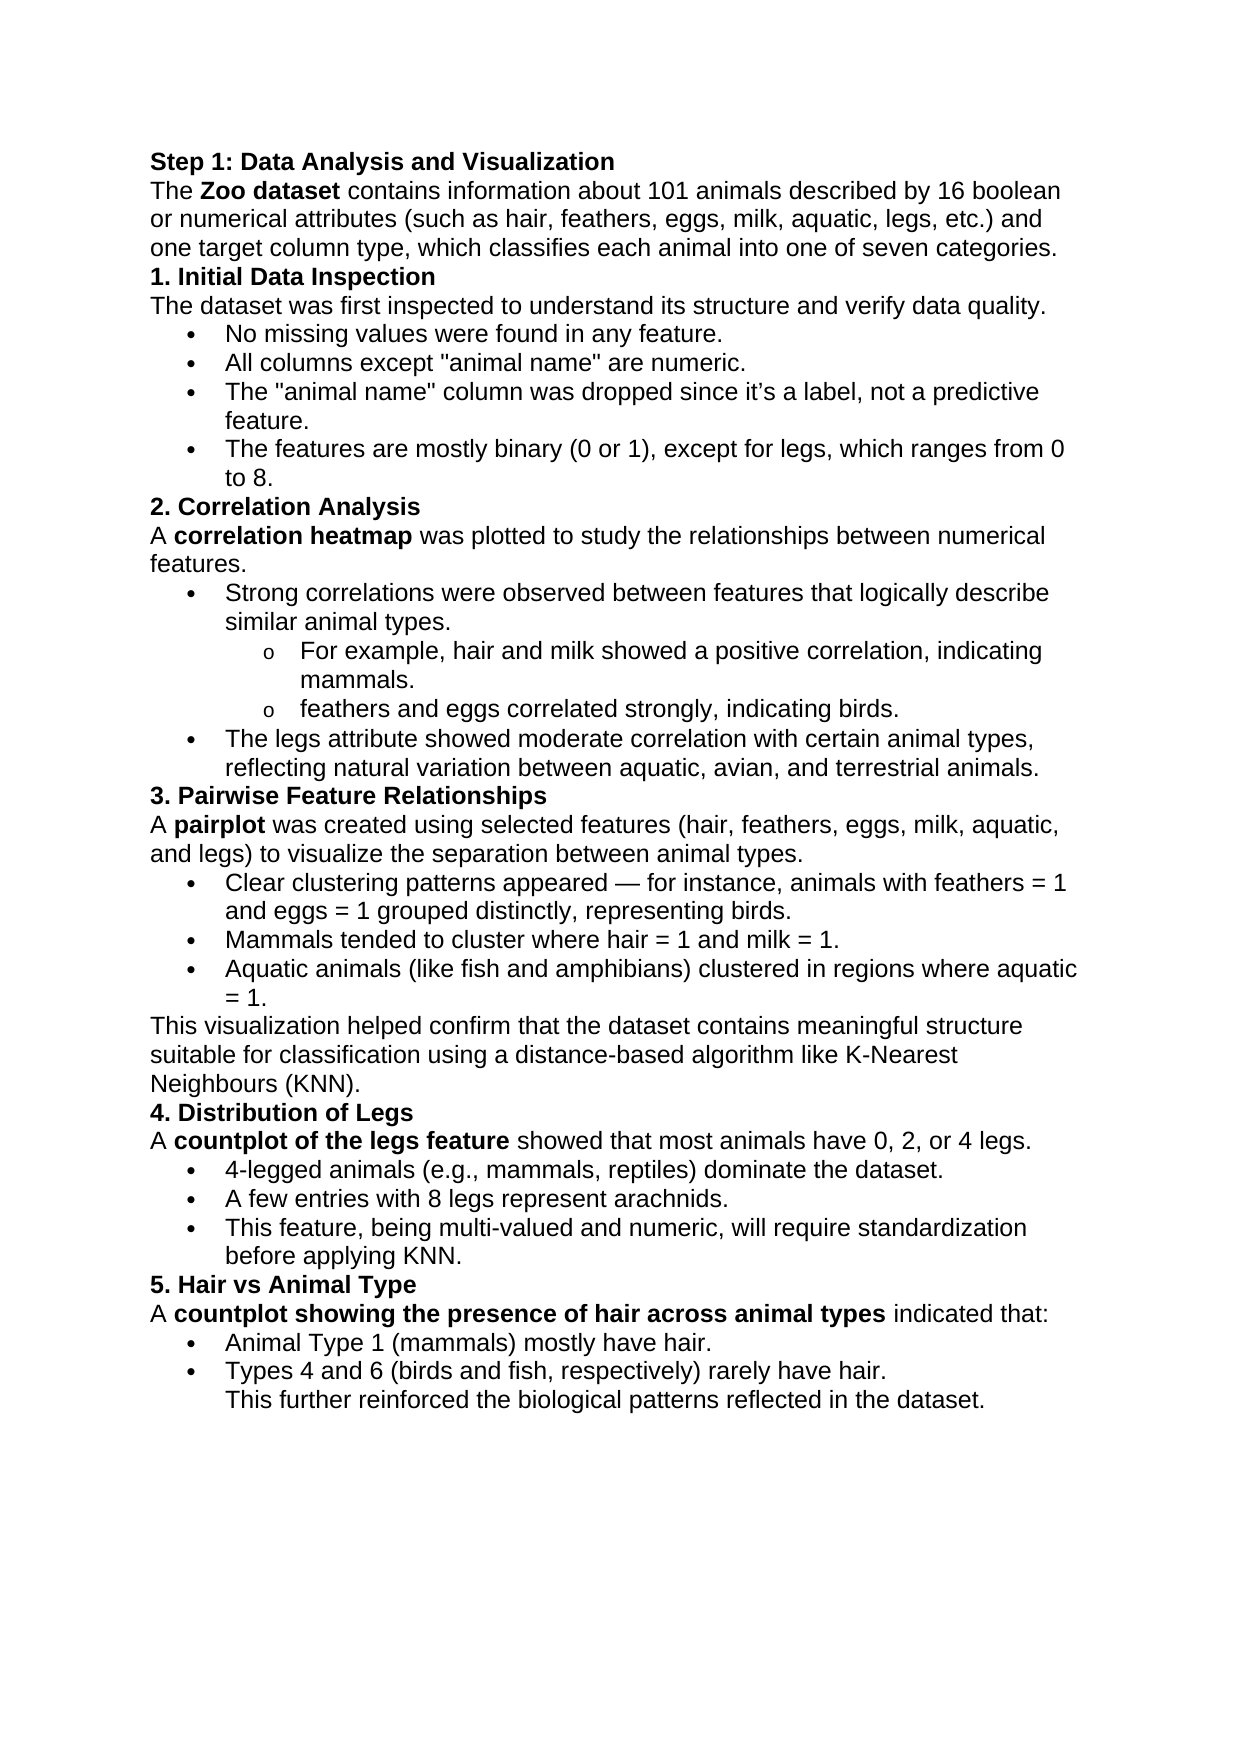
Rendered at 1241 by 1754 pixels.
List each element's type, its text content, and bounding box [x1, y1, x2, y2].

text A countplot of the legs feature showed that most animals have 0, 2, or 4 legs. [150, 1126, 1090, 1155]
text The dataset was first inspected to understand its structure and verify data quality. [150, 291, 1090, 319]
list 4-legged animals (e.g., mammals, reptiles) dominate the dataset. [187, 1155, 1090, 1184]
list Types 4 and 6 (birds and fish, respectively) rarely have hair. This further reinforced the biological patterns reflected in the dataset. [187, 1356, 1090, 1414]
list Animal Type 1 (mammals) mostly have hair. [187, 1328, 1090, 1356]
list Clear clustering patterns appeared — for instance, animals with feathers = 1 and eggs = 1 grouped distinctly, representing birds. [187, 868, 1090, 925]
list No missing values were found in any feature. [187, 319, 1090, 348]
list The features are mostly binary (0 or 1), except for legs, which ranges from 0 to 8. [187, 434, 1090, 492]
text This visualization helped confirm that the dataset contains meaningful structure suitable for classification using a distance-based algorithm like K-Nearest Neighbours (KNN). [150, 1011, 1090, 1098]
list The legs attribute showed moderate correlation with certain animal types, reflecting natural variation between aquatic, avian, and terrestrial animals. [187, 724, 1090, 781]
text 3. Pairwise Feature Relationships [150, 781, 1090, 810]
list Mammals tended to cluster where hair = 1 and milk = 1. [187, 925, 1090, 954]
text A correlation heatmap was plotted to study the relationships between numerical features. [150, 521, 1090, 578]
list All columns except "animal name" are numeric. [187, 348, 1090, 377]
text 2. Correlation Analysis [150, 492, 1090, 521]
text A countplot showing the presence of hair across animal types indicated that: [150, 1299, 1090, 1328]
list For example, hair and milk showed a positive correlation, indicating mammals. [262, 636, 1090, 694]
list Aquatic animals (like fish and amphibians) clustered in regions where aquatic = 1. [187, 954, 1090, 1011]
list Strong correlations were observed between features that logically describe similar animal types. [187, 578, 1090, 636]
list A few entries with 8 legs represent arachnids. [187, 1184, 1090, 1213]
text 1. Initial Data Inspection [150, 262, 1090, 291]
text The Zoo dataset contains information about 101 animals described by 16 boolean or numerical attributes (such as hair, feathers, eggs, milk, aquatic, legs, etc.) and one target column type, which classifies each animal into one of seven categories. [150, 176, 1090, 262]
list The "animal name" column was dropped since it’s a label, not a predictive feature. [187, 377, 1090, 434]
list This feature, being multi-valued and numeric, will require standardization before applying KNN. [187, 1213, 1090, 1270]
list feathers and eggs correlated strongly, indicating birds. [262, 694, 1090, 724]
text 5. Hair vs Animal Type [150, 1270, 1090, 1299]
text Step 1: Data Analysis and Visualization [150, 147, 1090, 176]
text A pairplot was created using selected features (hair, feathers, eggs, milk, aquatic, and legs) to visualize the separation between animal types. [150, 810, 1090, 868]
text 4. Distribution of Legs [150, 1098, 1090, 1126]
